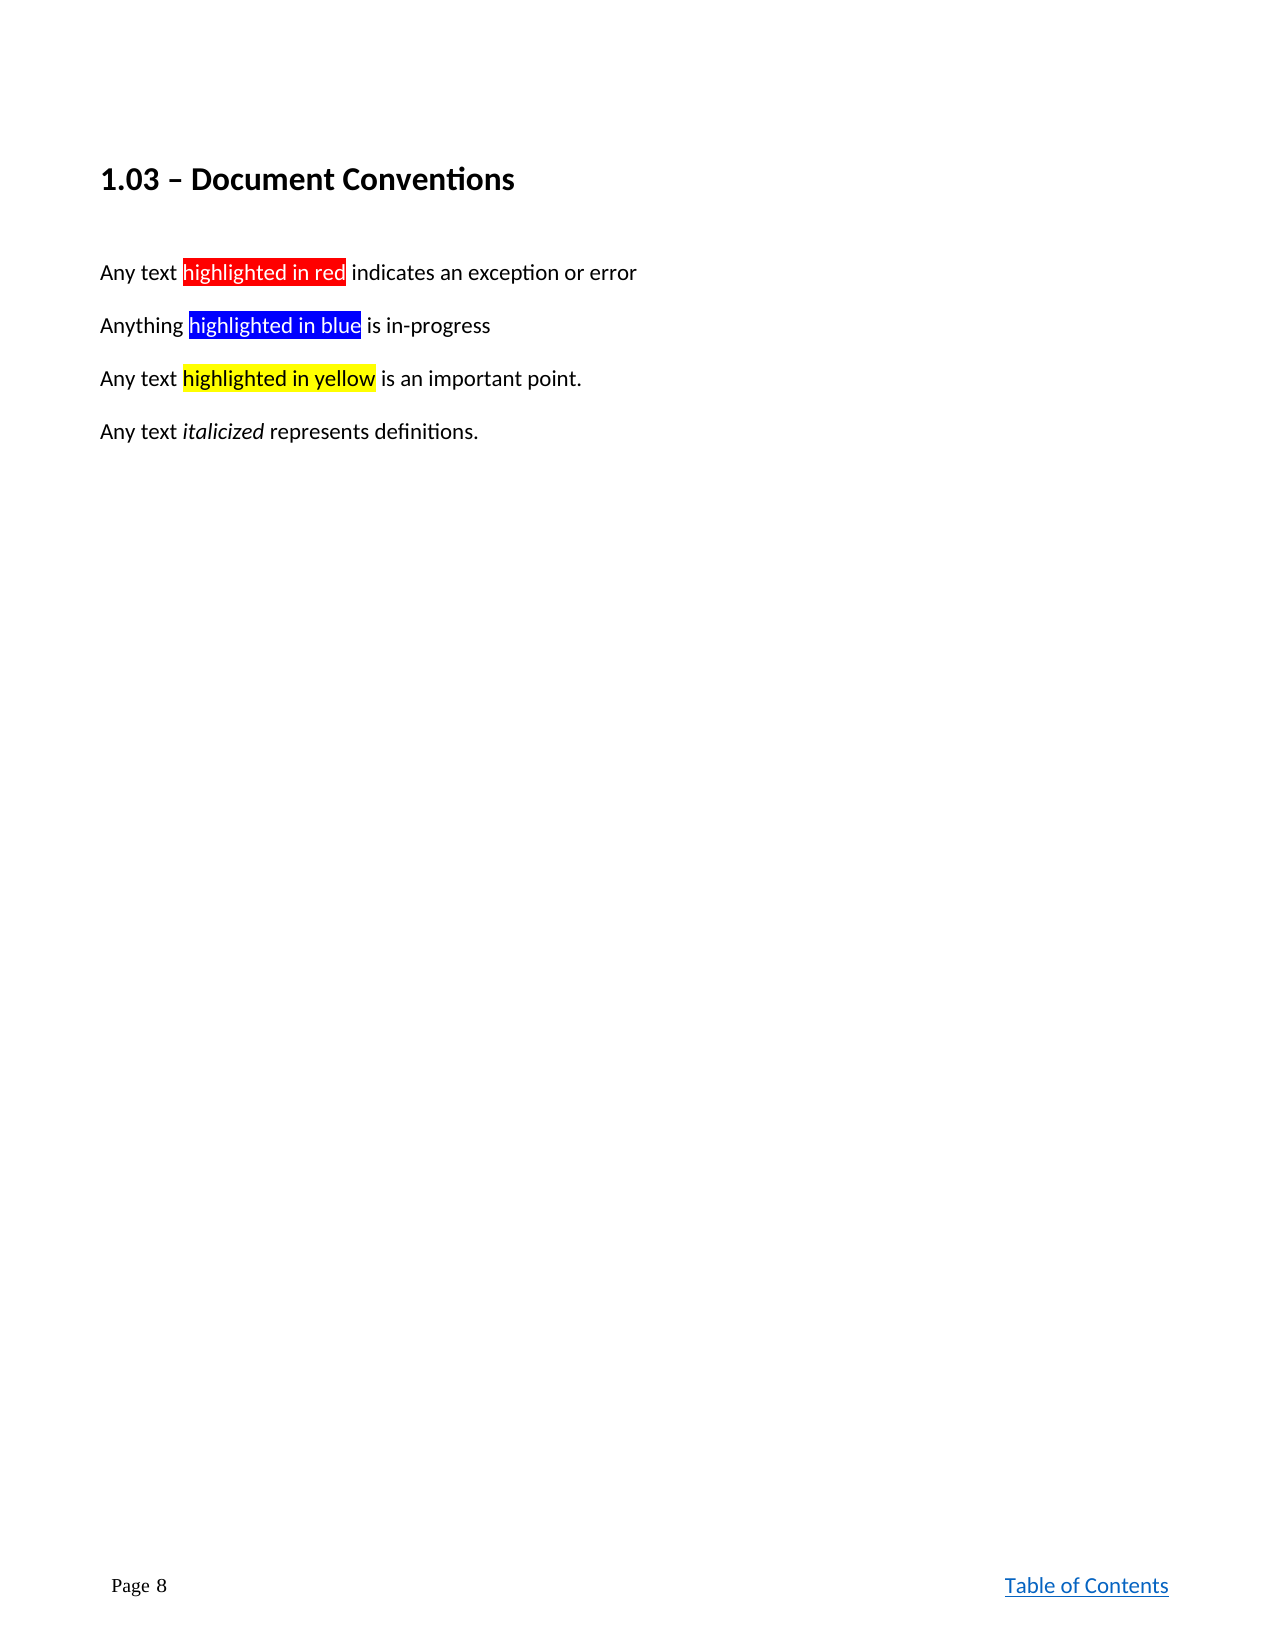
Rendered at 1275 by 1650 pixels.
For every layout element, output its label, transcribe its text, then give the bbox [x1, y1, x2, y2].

subtitle 1.03 – Document Conventions [100, 158, 1175, 199]
text Any text italicized represents definitions. [100, 417, 1175, 445]
text Any text highlighted in yellow is an important point. [376, 364, 1175, 392]
text Anything highlighted in blue is in-progress [361, 311, 1175, 339]
text Any text highlighted in red indicates an exception or error [346, 258, 1175, 286]
